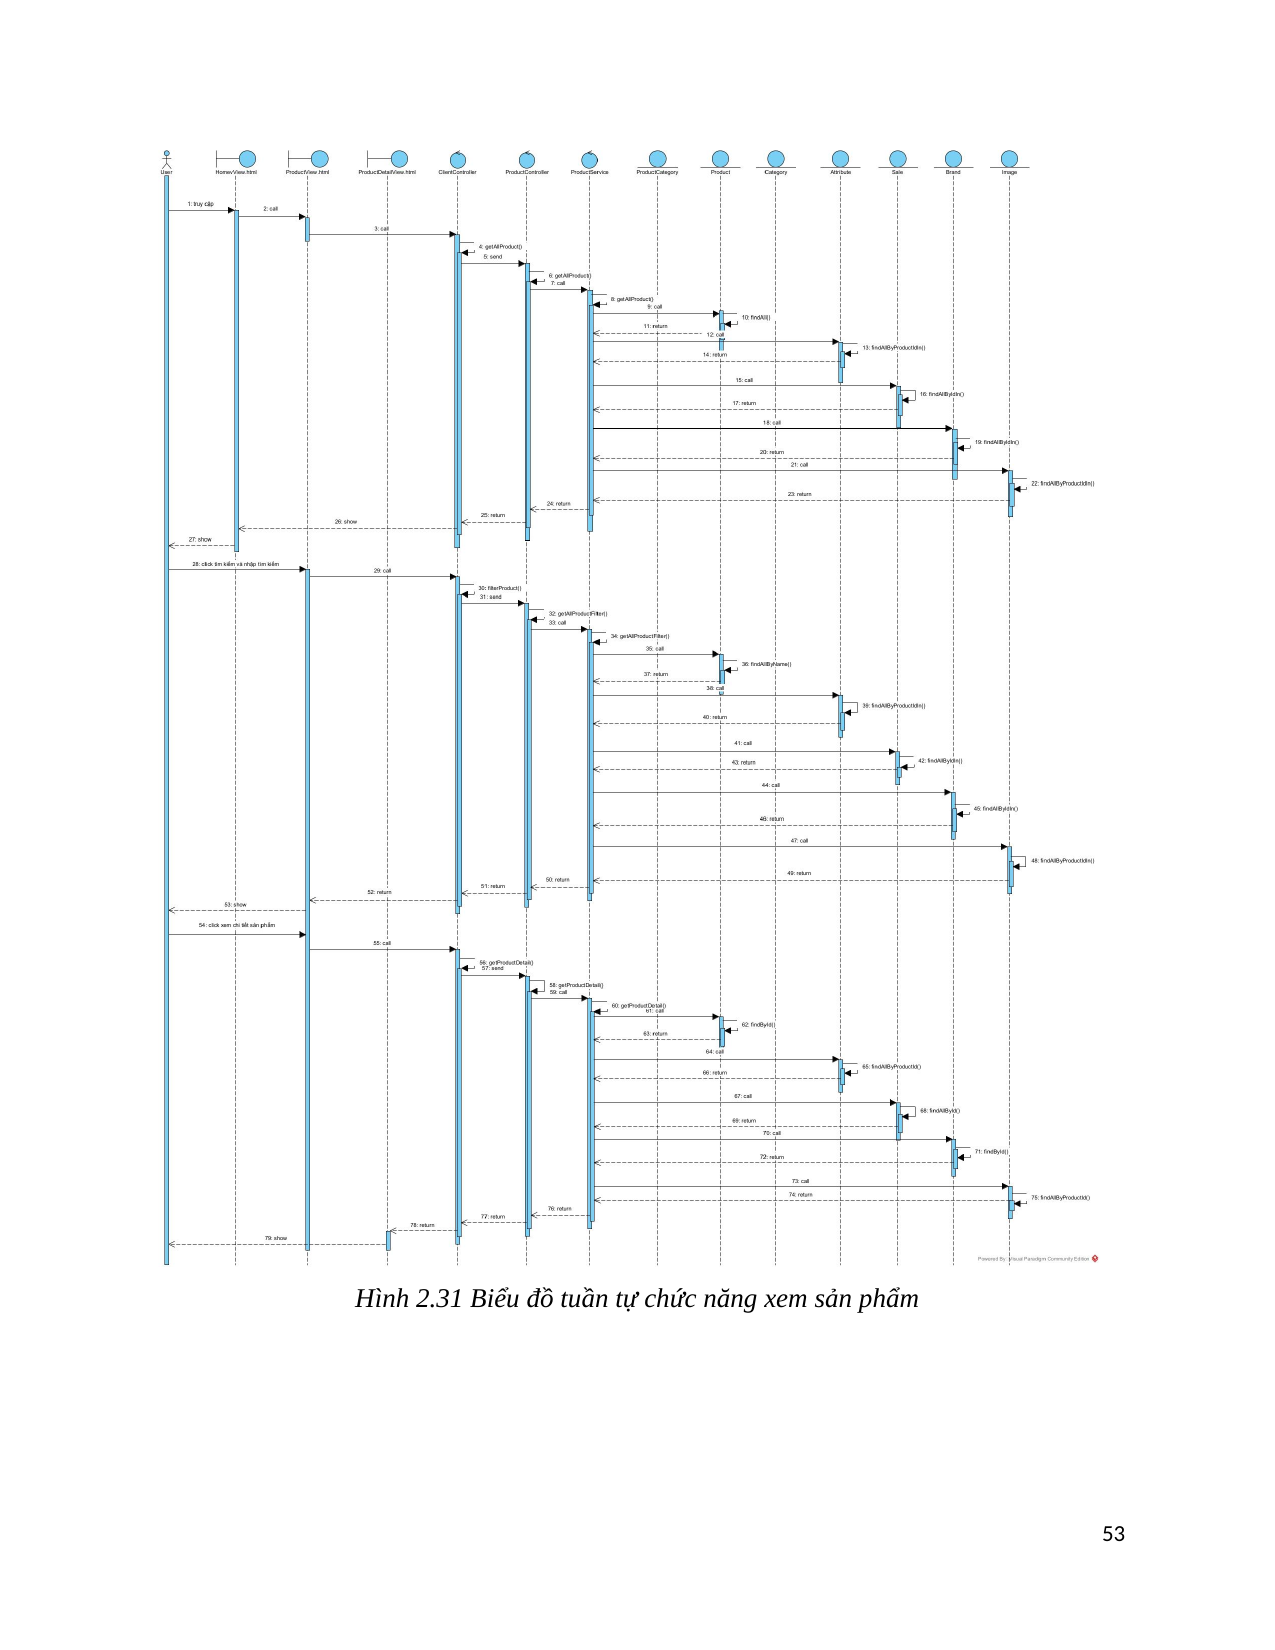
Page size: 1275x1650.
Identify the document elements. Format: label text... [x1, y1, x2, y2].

text Hình 2.31 Biểu đồ tuần tự chức năng xem sản phẩm [151, 1282, 1122, 1313]
picture [150, 150, 1100, 1267]
